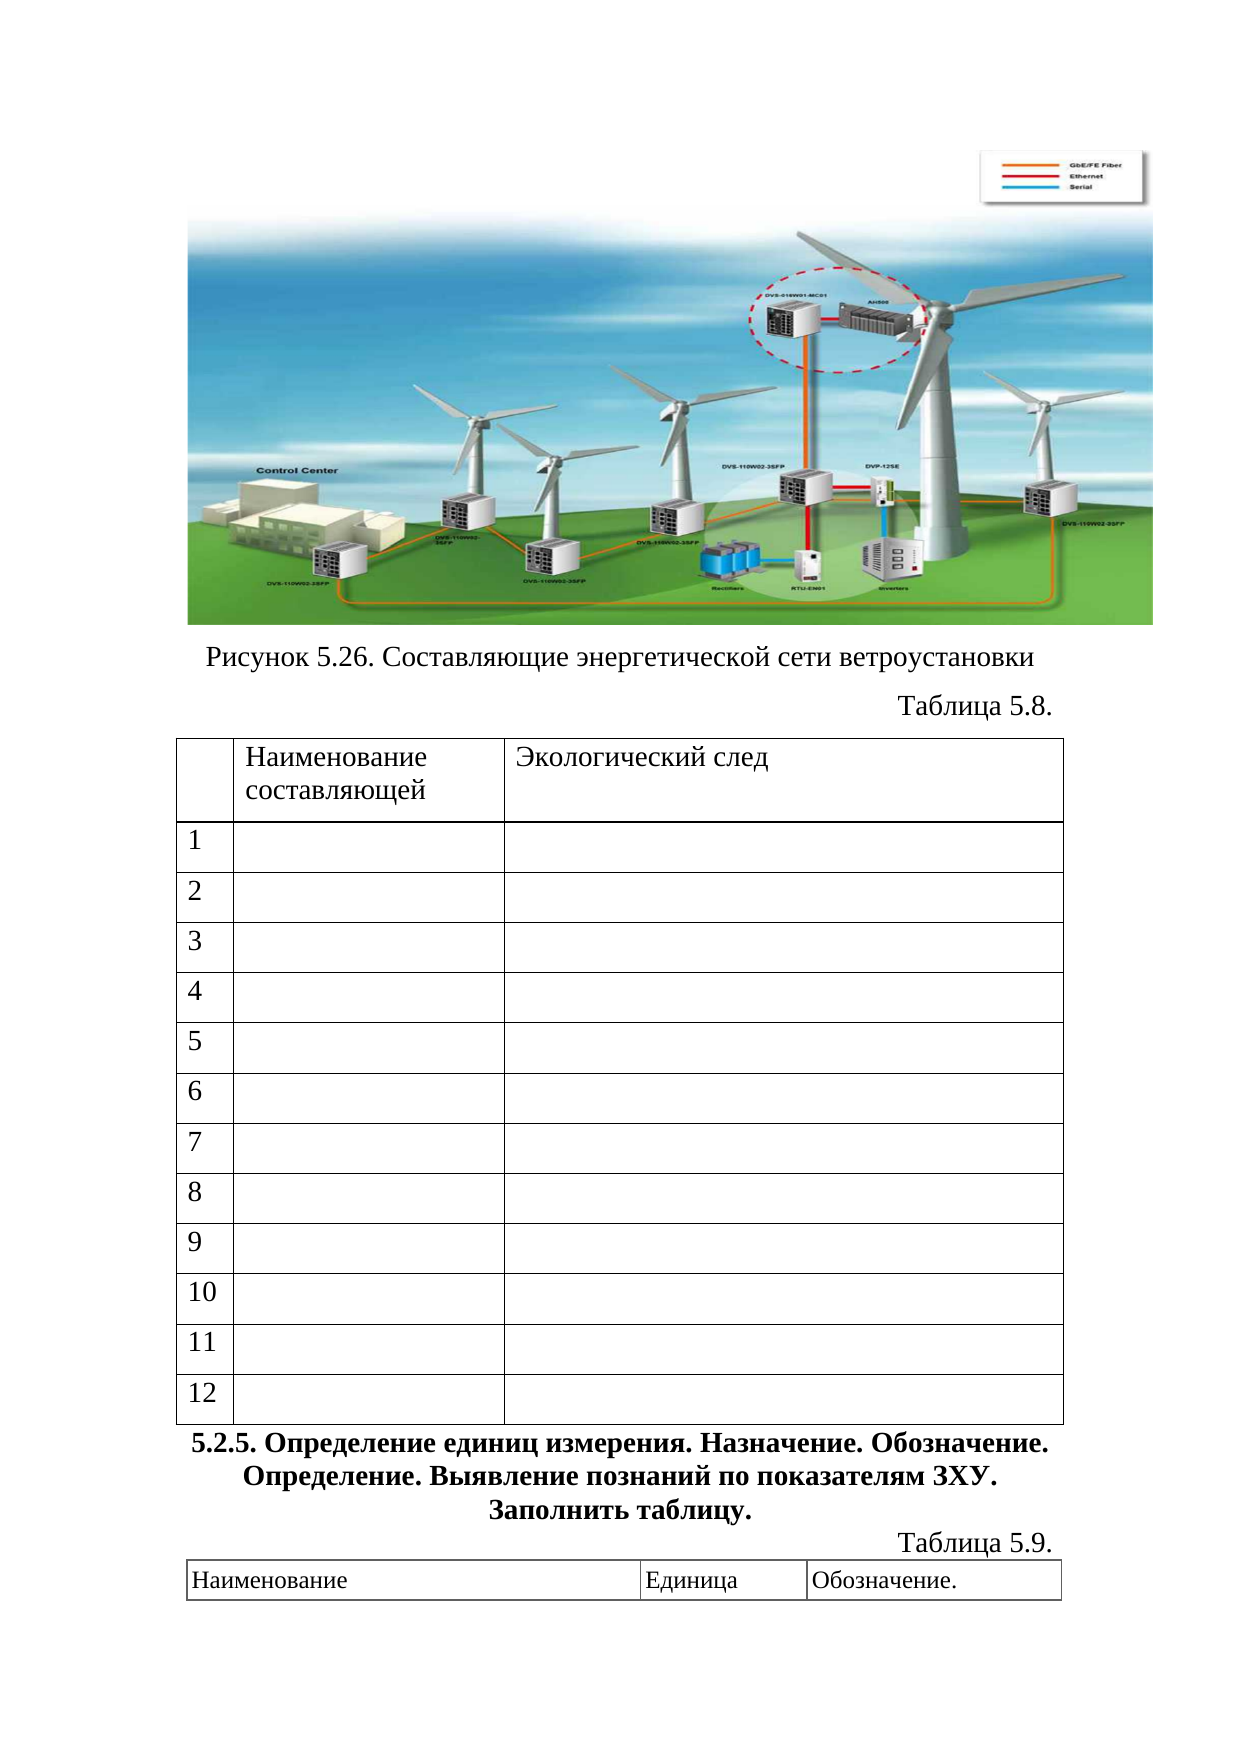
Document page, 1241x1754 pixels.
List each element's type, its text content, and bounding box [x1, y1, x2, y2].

table_cell [234, 1224, 504, 1273]
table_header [808, 1561, 1061, 1599]
table_cell 6 [177, 1074, 233, 1123]
table_cell [234, 1325, 504, 1374]
table_cell [505, 1074, 1063, 1123]
table_cell 7 [177, 1124, 233, 1173]
table_header [177, 739, 233, 821]
table_cell [234, 923, 504, 972]
table_cell 3 [177, 923, 233, 972]
table_cell [234, 1274, 504, 1323]
table_cell 4 [177, 973, 233, 1022]
text Таблица 5.9. [187, 1526, 1053, 1559]
text 5.2.5. Определение единиц измерения. Назначение. Обозначение. Определение. Выявление познаний по показателям ЗХУ. Заполнить таблицу. [187, 1425, 1053, 1526]
table_cell [505, 1023, 1063, 1072]
table_cell 12 [177, 1375, 233, 1424]
table_header Экологический след [505, 739, 1063, 821]
text Таблица 5.8. [187, 688, 1053, 722]
table_cell 1 [177, 823, 233, 872]
table_cell [234, 973, 504, 1022]
table_cell [505, 923, 1063, 972]
table_cell [505, 1375, 1063, 1424]
picture [187, 150, 1153, 625]
table_cell [505, 823, 1063, 872]
table_cell 2 [177, 873, 233, 922]
table_cell 9 [177, 1224, 233, 1273]
table_header Единица [641, 1561, 806, 1599]
table_header Наименование [188, 1561, 640, 1599]
table_cell [505, 1274, 1063, 1323]
table_cell [505, 1174, 1063, 1223]
table_cell [234, 1124, 504, 1173]
table_cell [234, 1174, 504, 1223]
table_cell [505, 1224, 1063, 1273]
table_cell [234, 1023, 504, 1072]
table_cell 8 [177, 1174, 233, 1223]
table_cell [234, 1375, 504, 1424]
table_cell [234, 1074, 504, 1123]
table_cell [505, 1325, 1063, 1374]
text Рисунок 5.26. Составляющие энергетической сети ветроустановки [187, 639, 1053, 673]
table_cell [234, 823, 504, 872]
table_cell 11 [177, 1325, 233, 1374]
table_cell 5 [177, 1023, 233, 1072]
table_cell [234, 873, 504, 922]
table_cell [505, 973, 1063, 1022]
table_cell [505, 1124, 1063, 1173]
table_cell 10 [177, 1274, 233, 1323]
table_header Наименование составляющей [234, 739, 504, 821]
table_cell [505, 873, 1063, 922]
